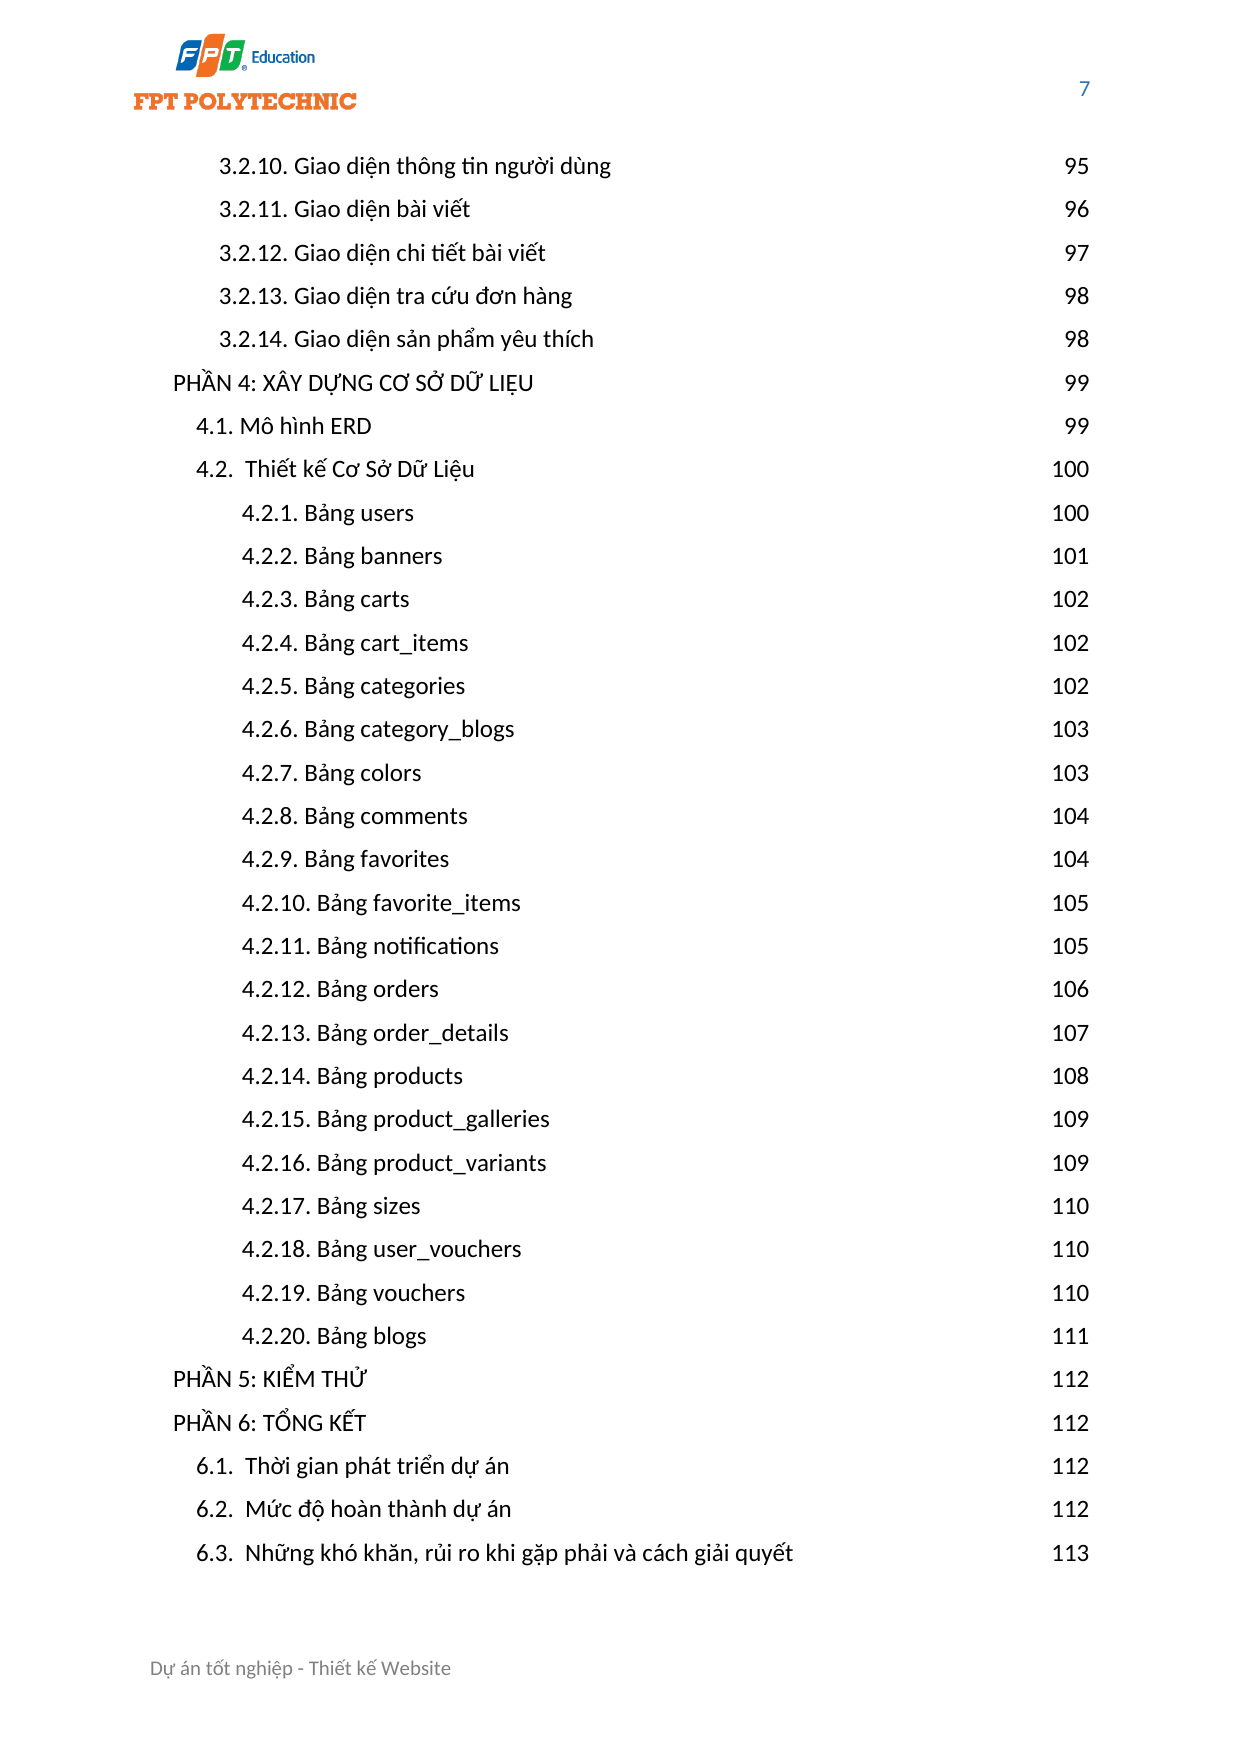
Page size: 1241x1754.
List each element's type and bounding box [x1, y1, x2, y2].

picture [126, 26, 364, 117]
